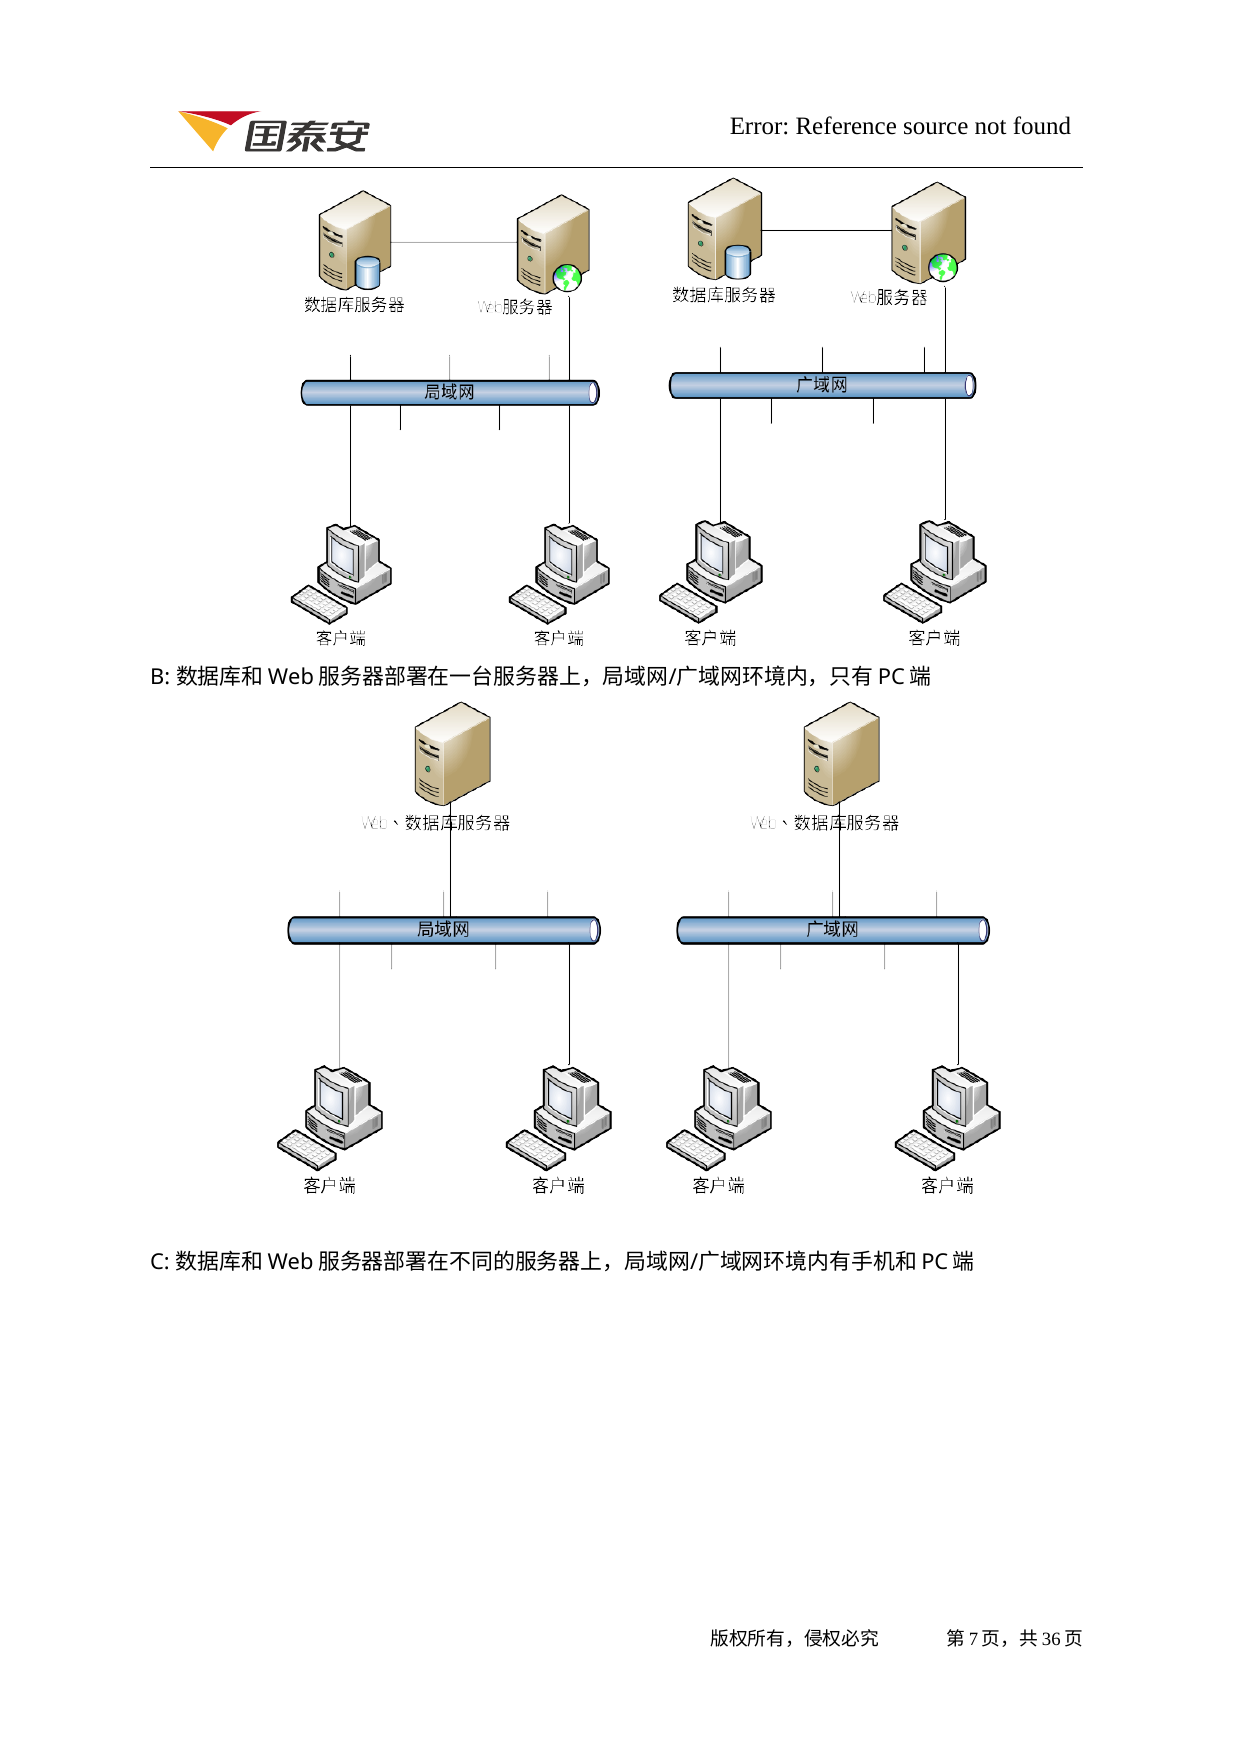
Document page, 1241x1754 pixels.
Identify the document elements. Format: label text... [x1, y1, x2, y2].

picture [150, 88, 393, 163]
text B: 数据库和Web服务器部署在一台服务器上，局域网/广域网环境内，只有PC端 [150, 659, 1083, 691]
text C: 数据库和Web服务器部署在不同的服务器上，局域网/广域网环境内有手机和PC端 [150, 1244, 1083, 1276]
